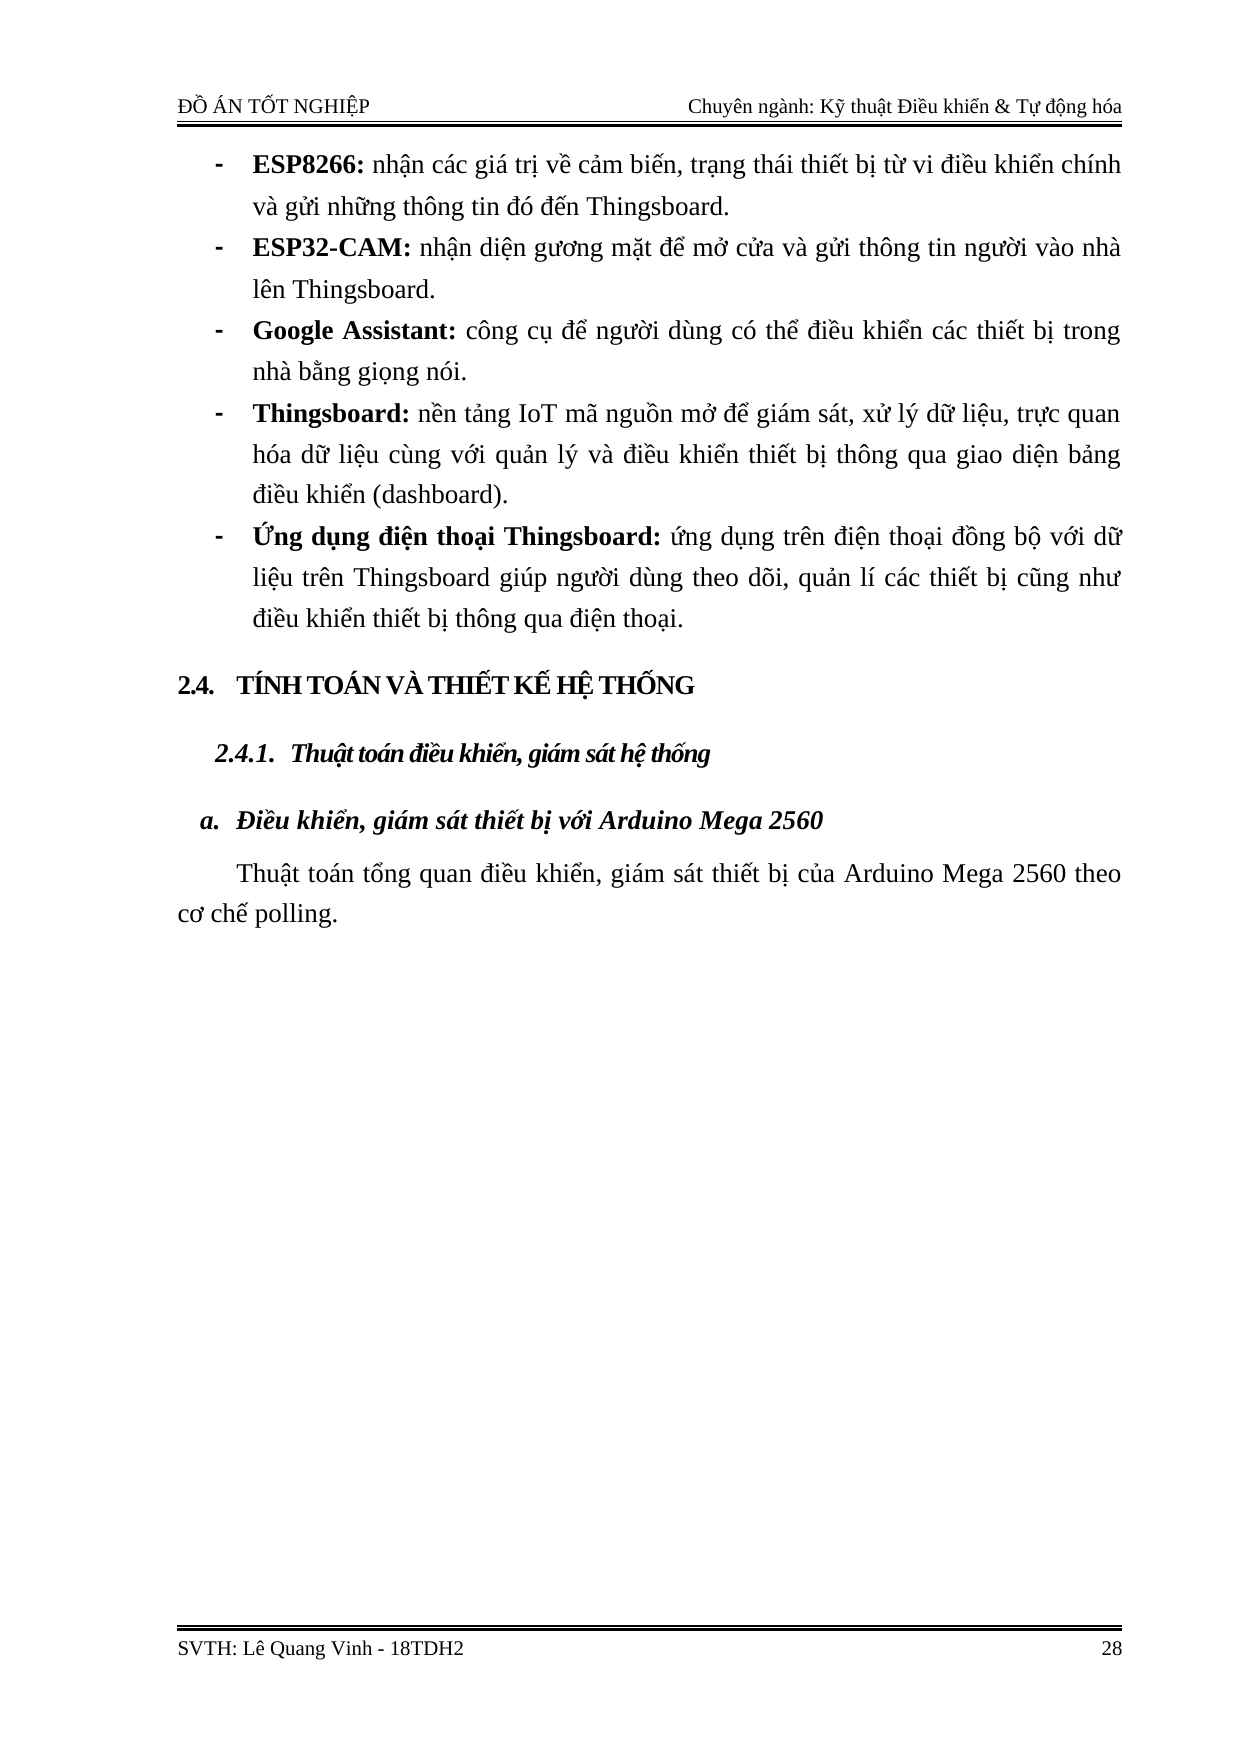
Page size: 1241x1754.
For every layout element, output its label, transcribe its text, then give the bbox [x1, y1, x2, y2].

list Google Assistant: công cụ để người dùng có thể điều khiển các thiết bị trong nhà bằng giọng nói. [215, 313, 1122, 387]
text Điều khiển, giám sát thiết bị với Arduino Mega 2560 [200, 804, 1122, 835]
list Thingsboard: nền tảng IoT mã nguồn mở để giám sát, xử lý dữ liệu, trực quan hóa dữ liệu cùng với quản lý và điều khiển thiết bị thông qua giao diện bảng điều khiển (dashboard). [215, 396, 1122, 510]
list Ứng dụng điện thoại Thingsboard: ứng dụng trên điện thoại đồng bộ với dữ liệu trên Thingsboard giúp người dùng theo dõi, quản lí các thiết bị cũng như điều khiển thiết bị thông qua điện thoại. [215, 519, 1122, 633]
subtitle Tính toán và thiết kế hệ thống [177, 669, 1122, 700]
list ESP8266: nhận các giá trị về cảm biến, trạng thái thiết bị từ vi điều khiển chính và gửi những thông tin đó đến Thingsboard. [215, 148, 1122, 221]
subtitle Thuật toán điều khiển, giám sát hệ thống [215, 737, 1122, 768]
list ESP32-CAM: nhận diện gương mặt để mở cửa và gửi thông tin người vào nhà lên Thingsboard. [215, 230, 1122, 304]
text Thuật toán tổng quan điều khiển, giám sát thiết bị của Arduino Mega 2560 theo cơ chế polling. [177, 857, 1122, 929]
